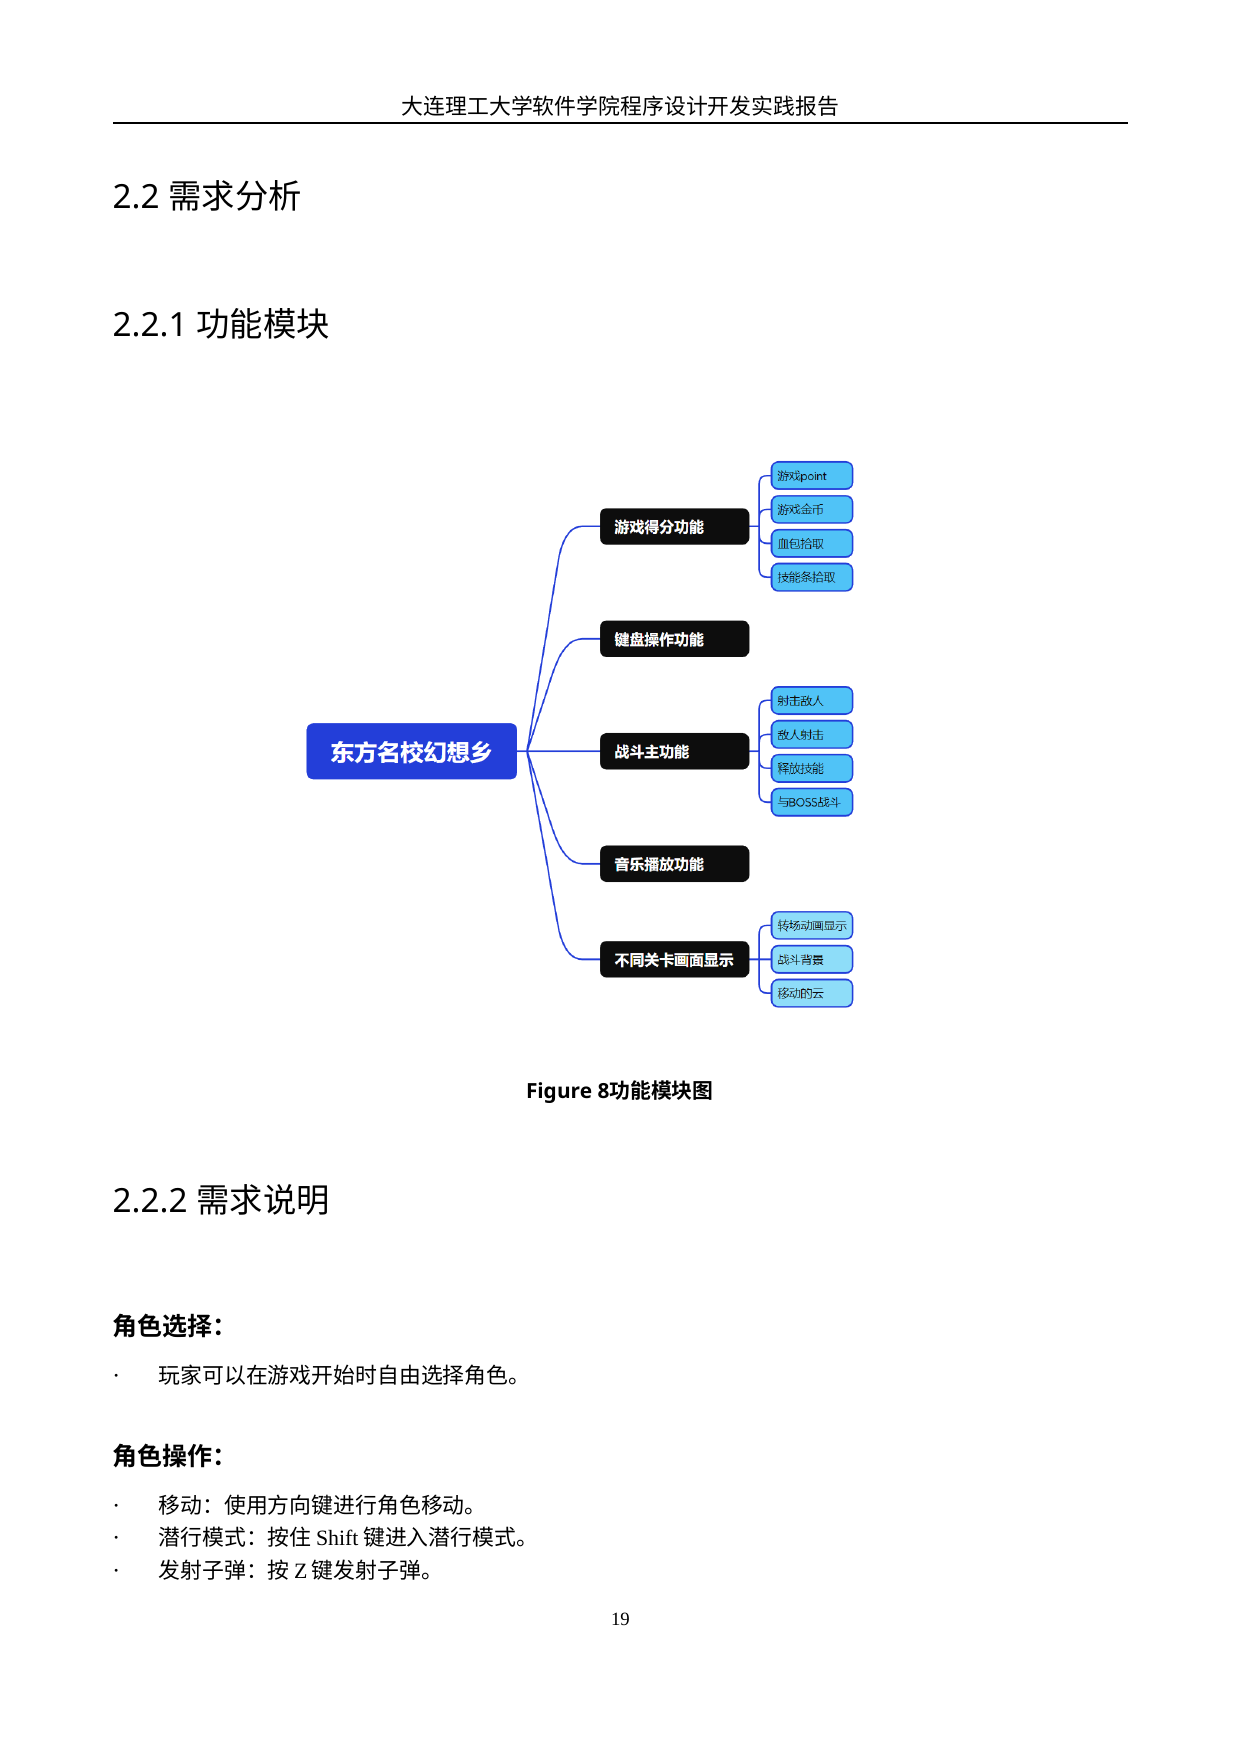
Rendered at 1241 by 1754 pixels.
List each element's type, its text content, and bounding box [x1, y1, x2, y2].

picture [273, 416, 966, 1045]
list 移动：使用方向键进行角色移动。 [112, 1487, 1128, 1520]
text 角色操作： [112, 1422, 1128, 1487]
list 发射子弹：按Z键发射子弹。 [112, 1552, 1128, 1585]
text 角色选择： [112, 1292, 1128, 1357]
table_header [113, 417, 1127, 1073]
subtitle 2.2.2 需求说明 [112, 1165, 1128, 1230]
table_cell Figure 8功能模块图 [113, 1073, 1127, 1106]
list 潜行模式：按住Shift键进入潜行模式。 [112, 1520, 1128, 1552]
subtitle 2.2.1 功能模块 [112, 289, 1128, 354]
subtitle 2.2 需求分析 [112, 162, 1128, 227]
list 玩家可以在游戏开始时自由选择角色。 [112, 1357, 1128, 1390]
